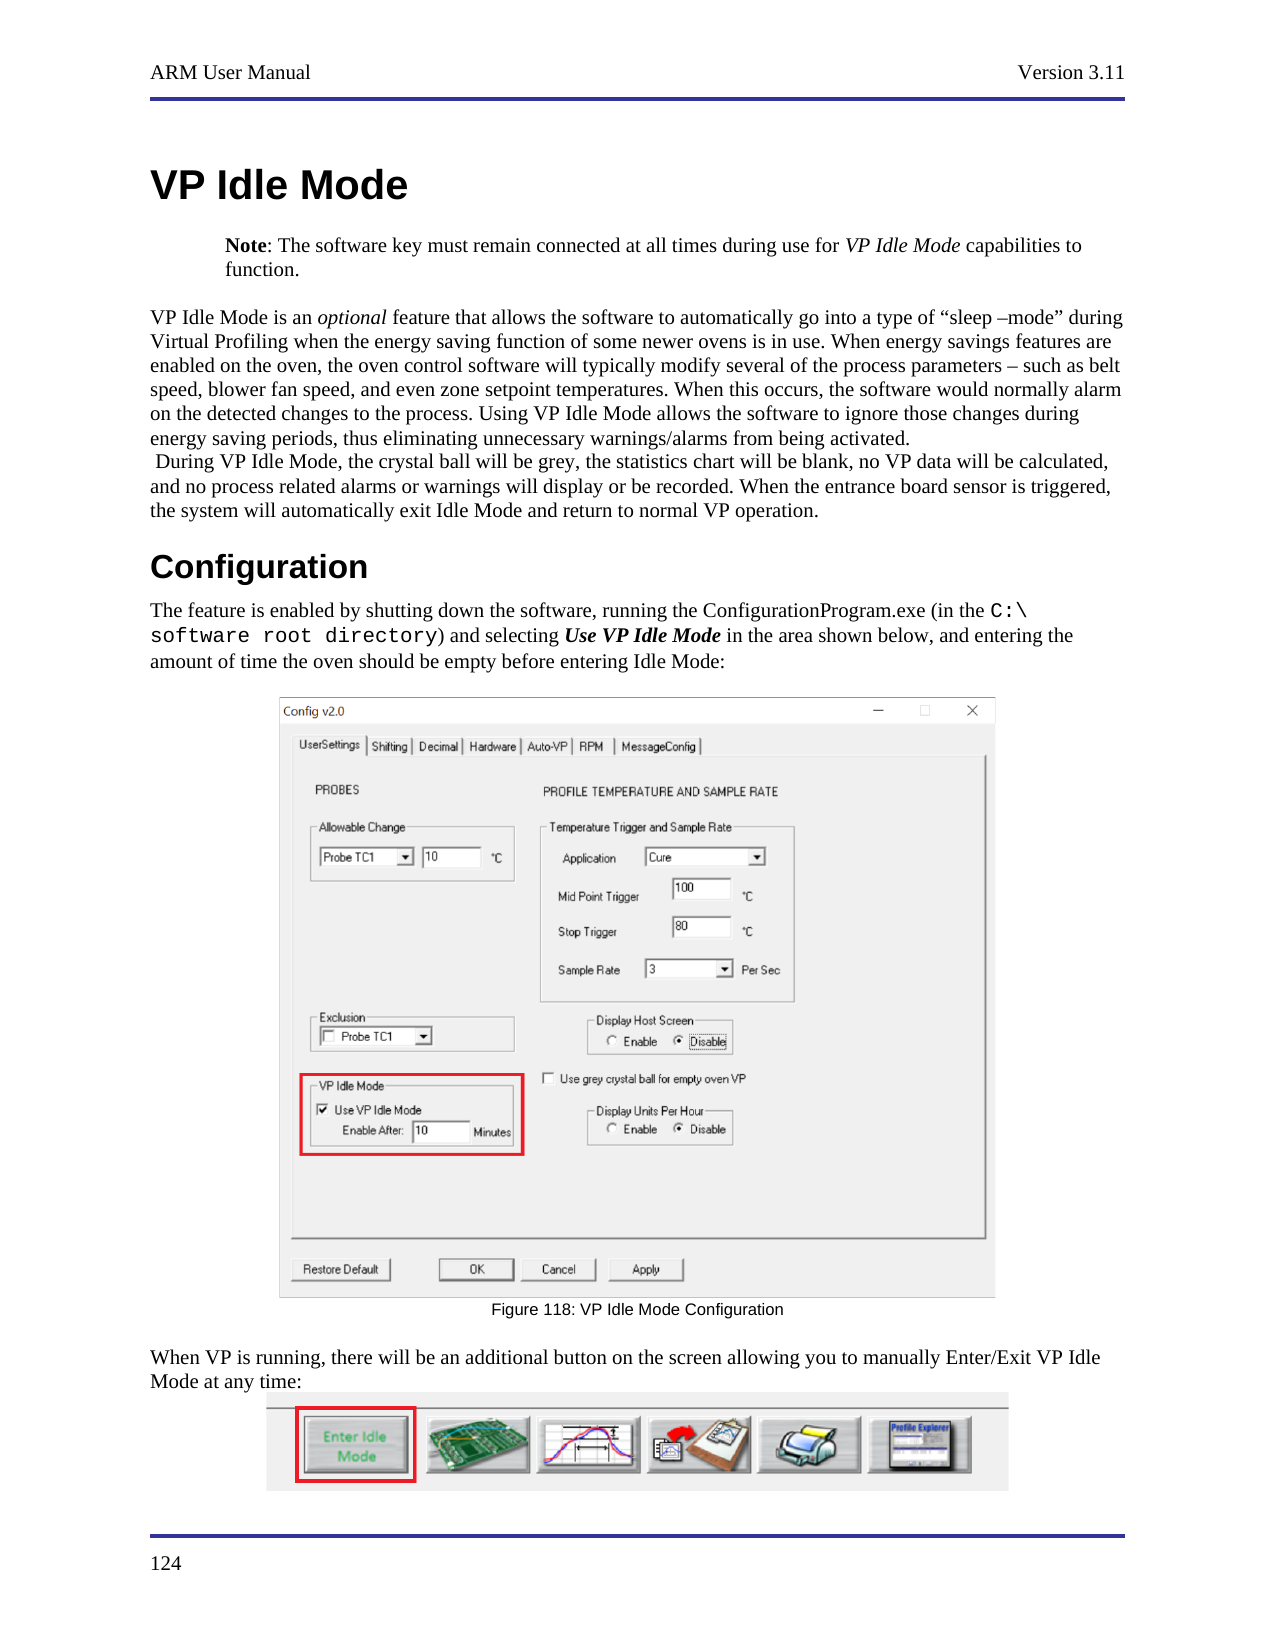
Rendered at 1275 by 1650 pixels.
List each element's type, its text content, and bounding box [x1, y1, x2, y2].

text During VP Idle Mode, the crystal ball will be grey, the statistics chart will be blank, no VP data will be calculated, and no process related alarms or warnings will display or be recorded. When the entrance board sensor is triggered, the system will automatically exit Idle Mode and return to normal VP operation. [150, 449, 1125, 522]
text VP Idle Mode is an optional feature that allows the software to automatically go into a type of “sleep –mode” during Virtual Profiling when the energy saving function of some newer ovens is in use. When energy savings features are enabled on the oven, the oven control software will typically modify several of the process parameters – such as belt speed, blower fan speed, and even zone setpoint temperatures. When this occurs, the software would normally alarm on the detected changes to the process. Using VP Idle Mode allows the software to ignore those changes during energy saving periods, thus eliminating unnecessary warnings/alarms from being activated. [150, 305, 1125, 449]
text Figure 118: VP Idle Mode Configuration [150, 1299, 1125, 1318]
picture [266, 1392, 1009, 1491]
picture [279, 697, 996, 1298]
text When VP is running, there will be an additional button on the screen allowing you to manually Enter/Exit VP Idle Mode at any time: [150, 1344, 1125, 1393]
text The feature is enabled by shutting down the software, running the ConfigurationProgram.exe (in the C:\software root directory) and selecting Use VP Idle Mode in the area shown below, and entering the amount of time the oven should be empty before entering Idle Mode: [150, 598, 1125, 673]
text Note: The software key must remain connected at all times during use for VP Idle Mode capabilities to function. [225, 233, 1125, 281]
subtitle VP Idle Mode [150, 160, 1125, 208]
subtitle Configuration [150, 547, 1125, 585]
